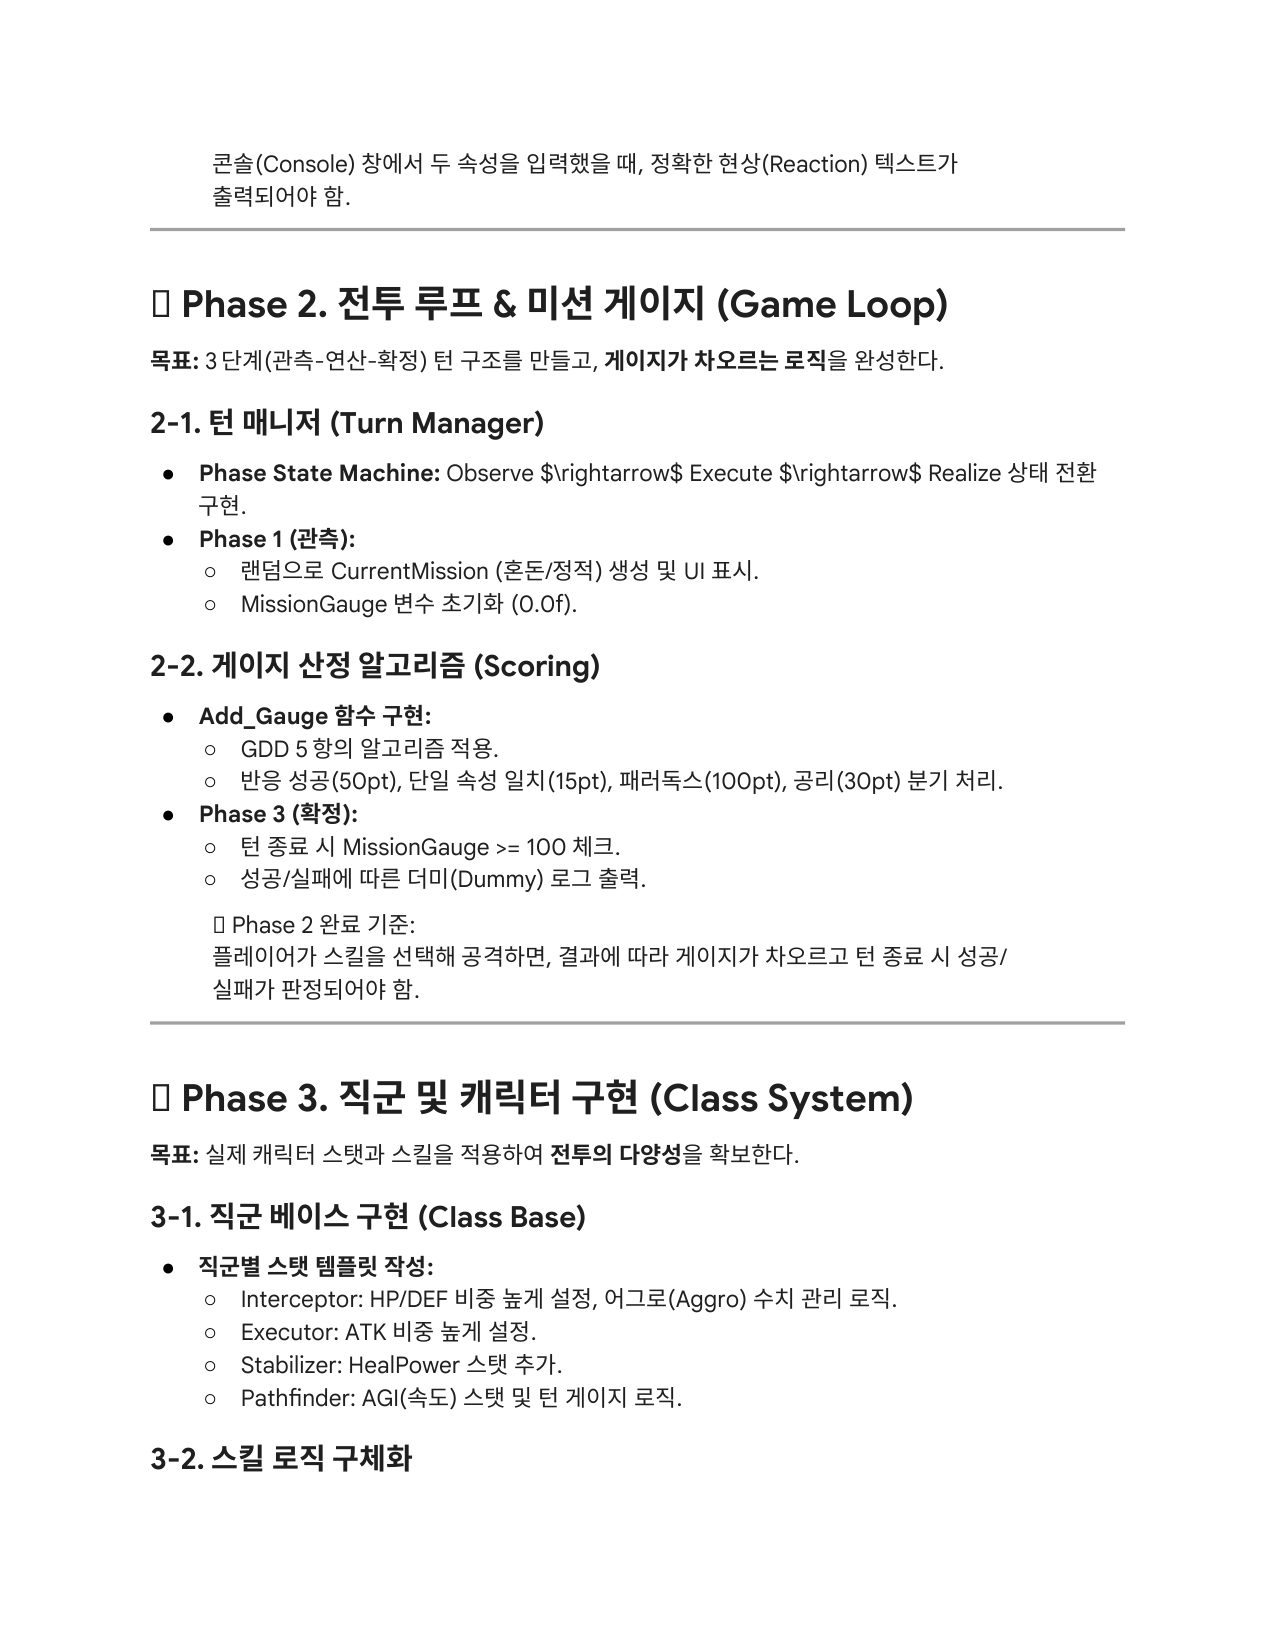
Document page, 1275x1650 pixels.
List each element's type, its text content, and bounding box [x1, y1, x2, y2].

list Executor: ATK 비중 높게 설정. [203, 1318, 1125, 1347]
list 직군별 스탯 템플릿 작성: [161, 1253, 1125, 1282]
list Pathfinder: AGI(속도) 스탯 및 턴 게이지 로직. [203, 1384, 1125, 1412]
text 목표: 실제 캐릭터 스탯과 스킬을 적용하여 전투의 다양성을 확보한다. [150, 1141, 1125, 1170]
subtitle 2-2. 게이지 산정 알고리즘 (Scoring) [150, 648, 1125, 684]
subtitle 3-1. 직군 베이스 구현 (Class Base) [150, 1199, 1125, 1235]
subtitle 📅 Phase 2. 전투 루프 & 미션 게이지 (Game Loop) [150, 232, 1125, 328]
list Interceptor: HP/DEF 비중 높게 설정, 어그로(Aggro) 수치 관리 로직. [203, 1286, 1125, 1314]
list 턴 종료 시 MissionGauge >= 100 체크. [203, 833, 1125, 862]
text ✅ Phase 2 완료 기준: [212, 911, 1062, 939]
subtitle 2-1. 턴 매니저 (Turn Manager) [150, 405, 1125, 442]
text 목표: 3단계(관측-연산-확정) 턴 구조를 만들고, 게이지가 차오르는 로직을 완성한다. [150, 347, 1125, 376]
text 콘솔(Console) 창에서 두 속성을 입력했을 때, 정확한 현상(Reaction) 텍스트가 출력되어야 함. [212, 150, 1062, 211]
list 성공/실패에 따른 더미(Dummy) 로그 출력. [203, 866, 1125, 894]
list GDD 5항의 알고리즘 적용. [203, 735, 1125, 763]
list 랜덤으로 CurrentMission (혼돈/정적) 생성 및 UI 표시. [203, 557, 1125, 586]
subtitle 3-2. 스킬 로직 구체화 [150, 1441, 1125, 1478]
text 플레이어가 스킬을 선택해 공격하면, 결과에 따라 게이지가 차오르고 턴 종료 시 성공/실패가 판정되어야 함. [212, 943, 1062, 1005]
subtitle 📅 Phase 3. 직군 및 캐릭터 구현 (Class System) [150, 1025, 1125, 1122]
list Phase State Machine: Observe $\rightarrow$ Execute $\rightarrow$ Realize 상태 전환 구현. [161, 459, 1125, 521]
list Phase 1 (관측): [161, 525, 1125, 553]
list MissionGauge 변수 초기화 (0.0f). [203, 590, 1125, 619]
list Phase 3 (확정): [161, 800, 1125, 829]
list 반응 성공(50pt), 단일 속성 일치(15pt), 패러독스(100pt), 공리(30pt) 분기 처리. [203, 767, 1125, 796]
list Stabilizer: HealPower 스탯 추가. [203, 1351, 1125, 1380]
list Add_Gauge 함수 구현: [161, 702, 1125, 731]
